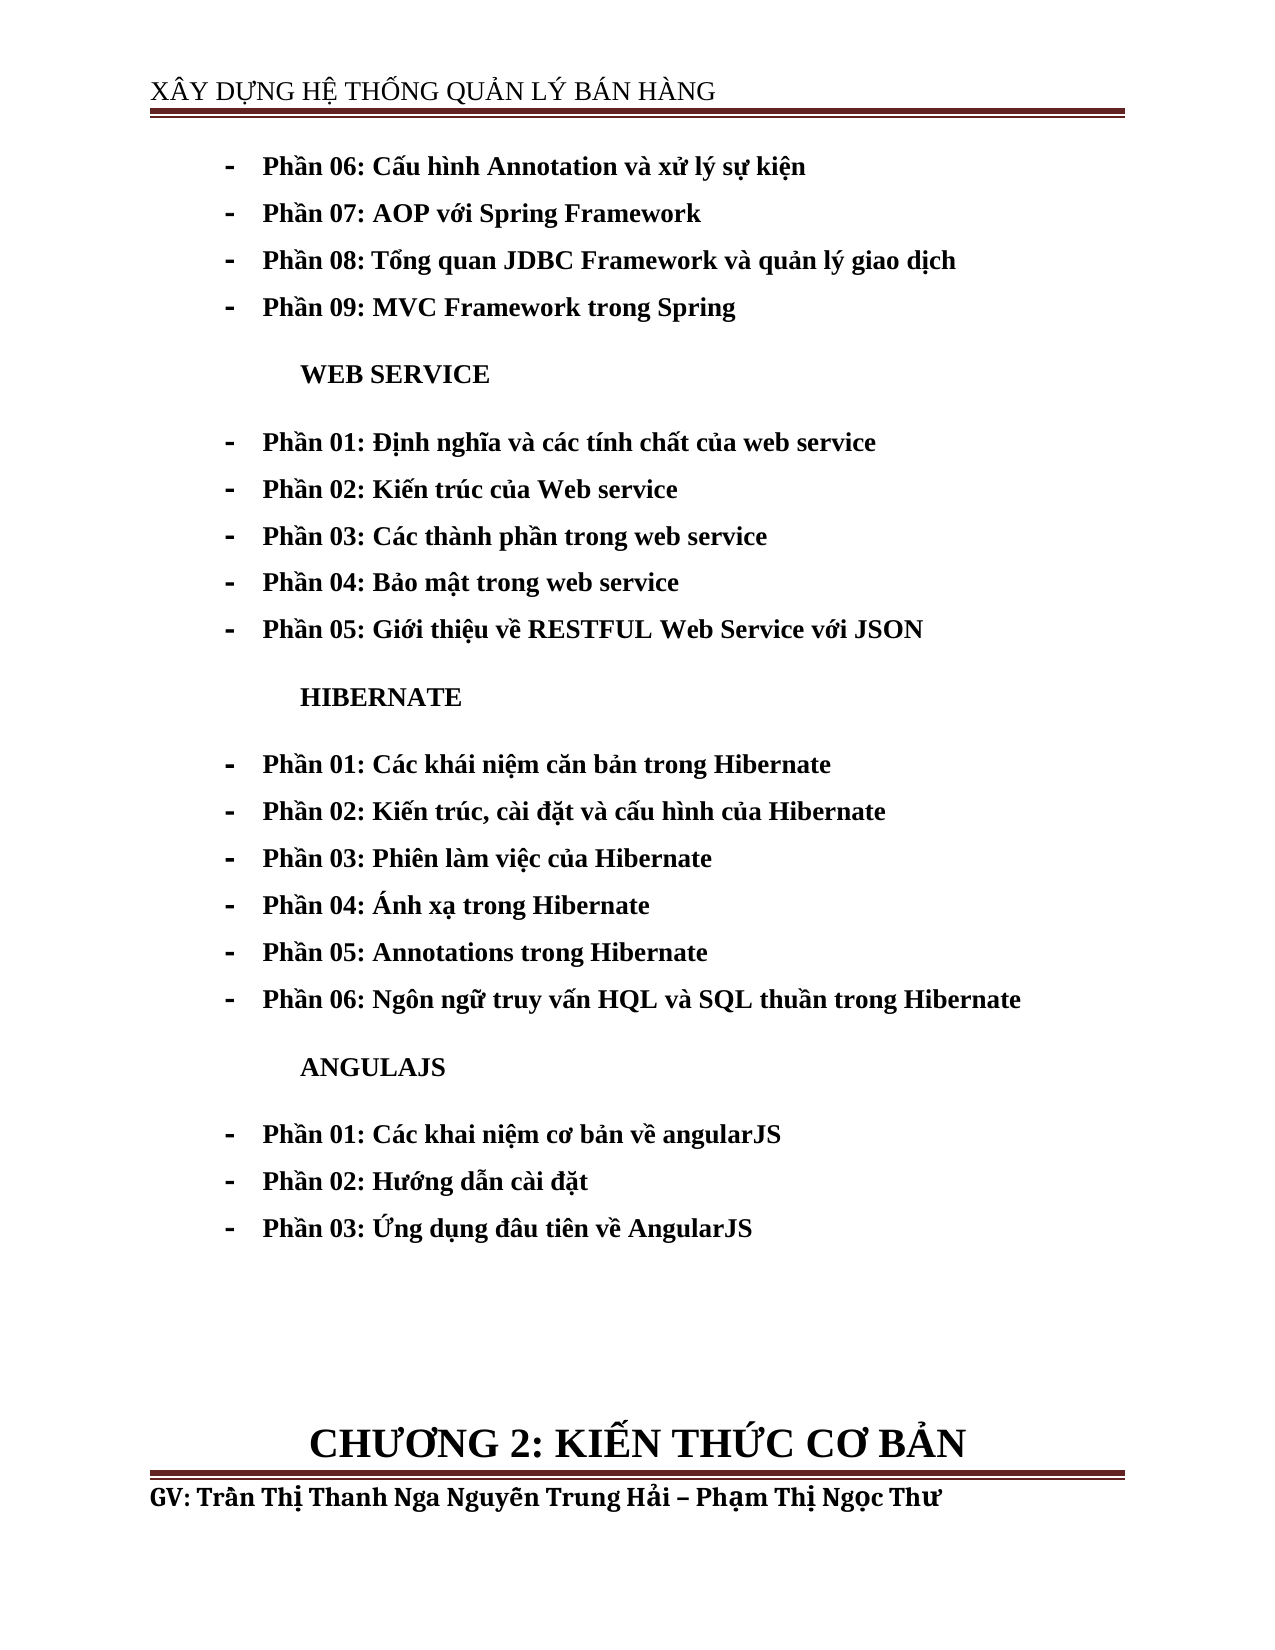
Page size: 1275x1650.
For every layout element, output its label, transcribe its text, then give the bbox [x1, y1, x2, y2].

list Phần 02: Kiến trúc của Web service [225, 473, 1125, 504]
list Phần 02: Kiến trúc, cài đặt và cấu hình của Hibernate [225, 795, 1125, 827]
list Phần 05: Annotations trong Hibernate [225, 936, 1125, 967]
list Phần 09: MVC Framework trong Spring [225, 291, 1125, 322]
list Phần 08: Tổng quan JDBC Framework và quản lý giao dịch [225, 244, 1125, 275]
list Phần 04: Ánh xạ trong Hibernate [225, 889, 1125, 920]
list Phần 03: Phiên làm việc của Hibernate [225, 842, 1125, 873]
list Phần 03: Ứng dụng đâu tiên về AngularJS [225, 1212, 1125, 1243]
list Phần 05: Giới thiệu về RESTFUL Web Service với JSON [225, 613, 1125, 644]
list Phần 07: AOP với Spring Framework [225, 197, 1125, 228]
list Phần 06: Cấu hình Annotation và xử lý sự kiện [225, 150, 1125, 181]
list Phần 03: Các thành phần trong web service [225, 519, 1125, 551]
subtitle CHƯƠNG 2: KIẾN THỨC CƠ BẢN [150, 1419, 1125, 1467]
list Phần 02: Hướng dẫn cài đặt [225, 1165, 1125, 1196]
list Phần 01: Định nghĩa và các tính chất của web service [225, 426, 1125, 457]
text ANGULAJS [225, 1051, 1125, 1082]
list Phần 04: Bảo mật trong web service [225, 566, 1125, 598]
list Phần 01: Các khai niệm cơ bản về angularJS [225, 1118, 1125, 1149]
text HIBERNATE [225, 681, 1125, 712]
text WEB SERVICE [225, 358, 1125, 389]
list Phần 06: Ngôn ngữ truy vấn HQL và SQL thuần trong Hibernate [225, 983, 1125, 1014]
list Phần 01: Các khái niệm căn bản trong Hibernate [225, 748, 1125, 780]
